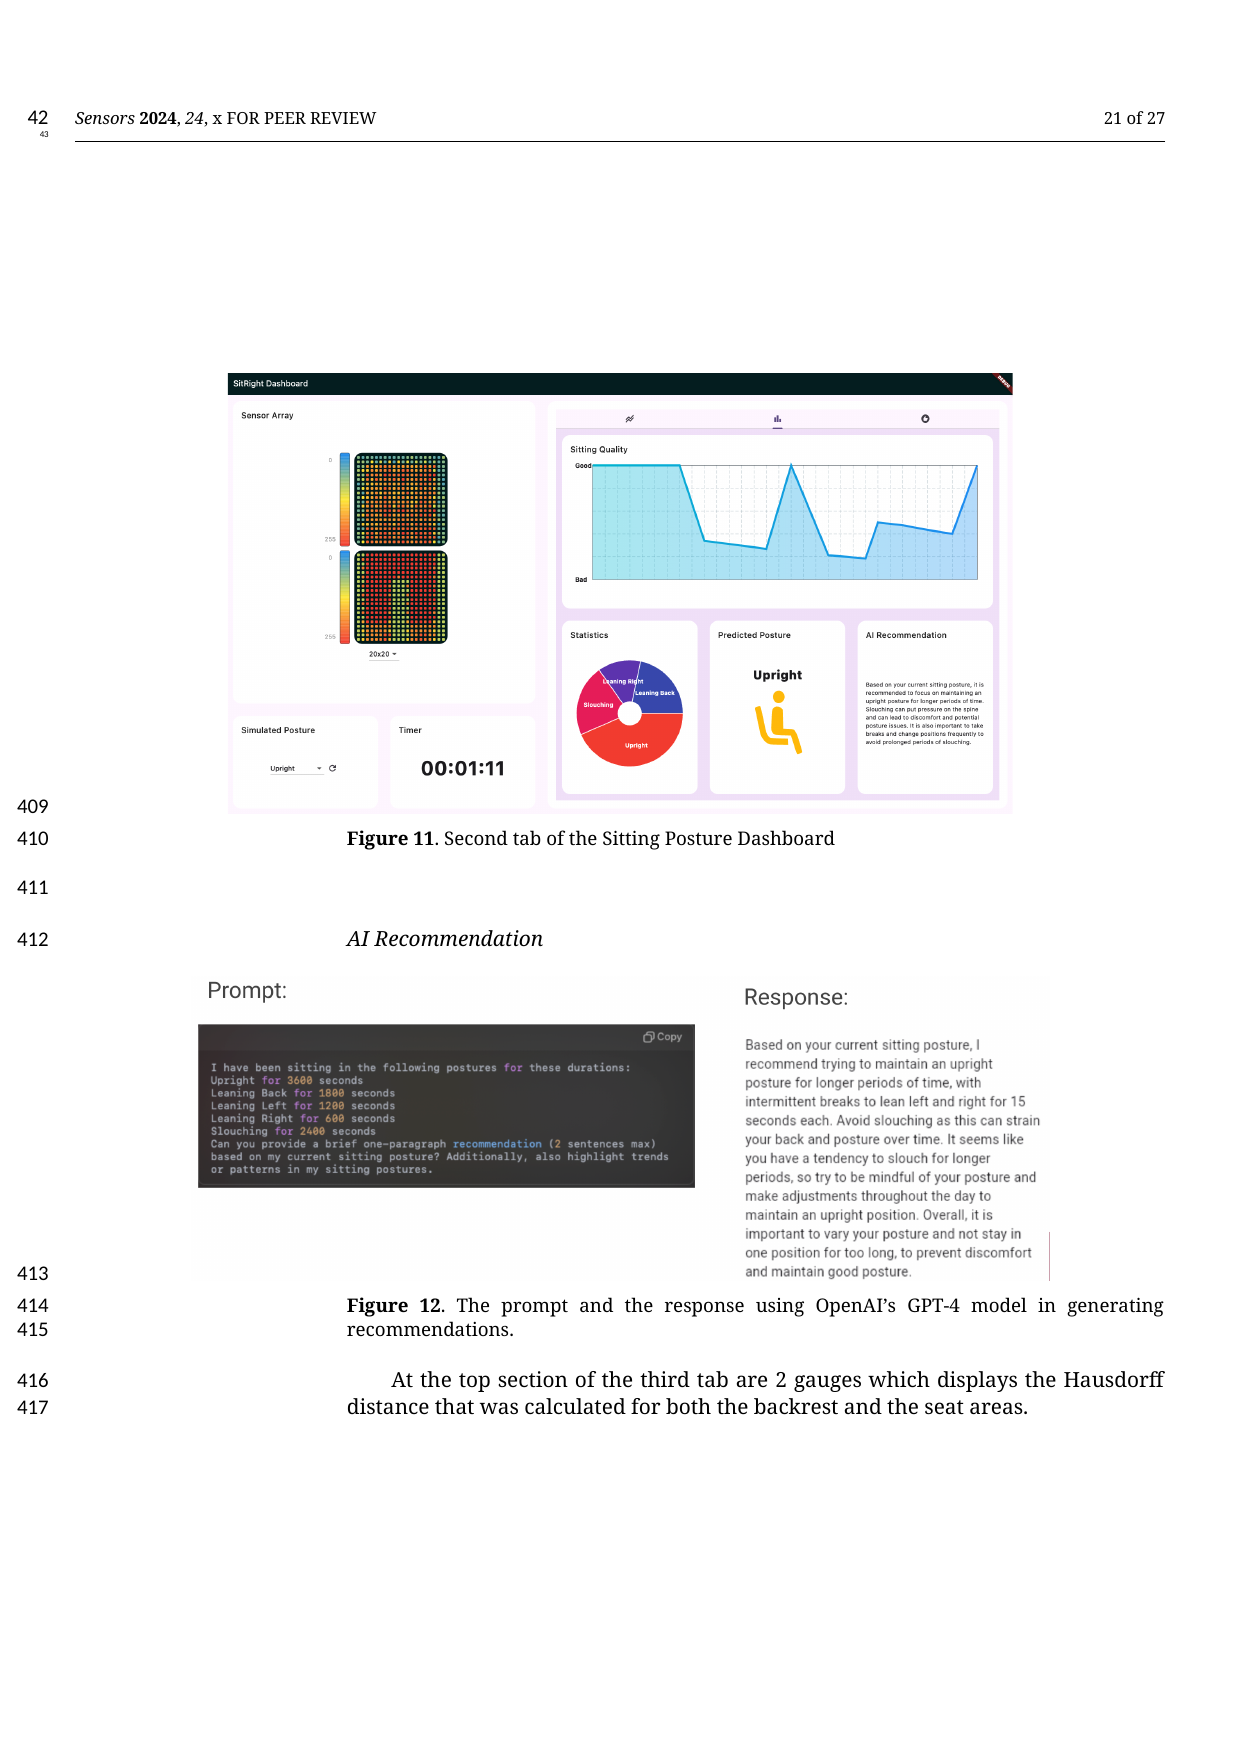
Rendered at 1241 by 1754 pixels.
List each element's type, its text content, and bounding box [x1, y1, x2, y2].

subtitle AI Recommendation [347, 925, 1165, 952]
picture [227, 373, 1013, 814]
text At the top section of the third tab are 2 gauges which displays the Hausdorff distance that was calculated for both the backrest and the seat areas. [347, 1366, 1165, 1420]
picture [190, 976, 1050, 1281]
text Figure 11. Second tab of the Sitting Posture Dashboard [347, 826, 1165, 851]
text Figure 12. The prompt and the response using OpenAI’s GPT-4 model in generating recommendations. [347, 1293, 1165, 1341]
